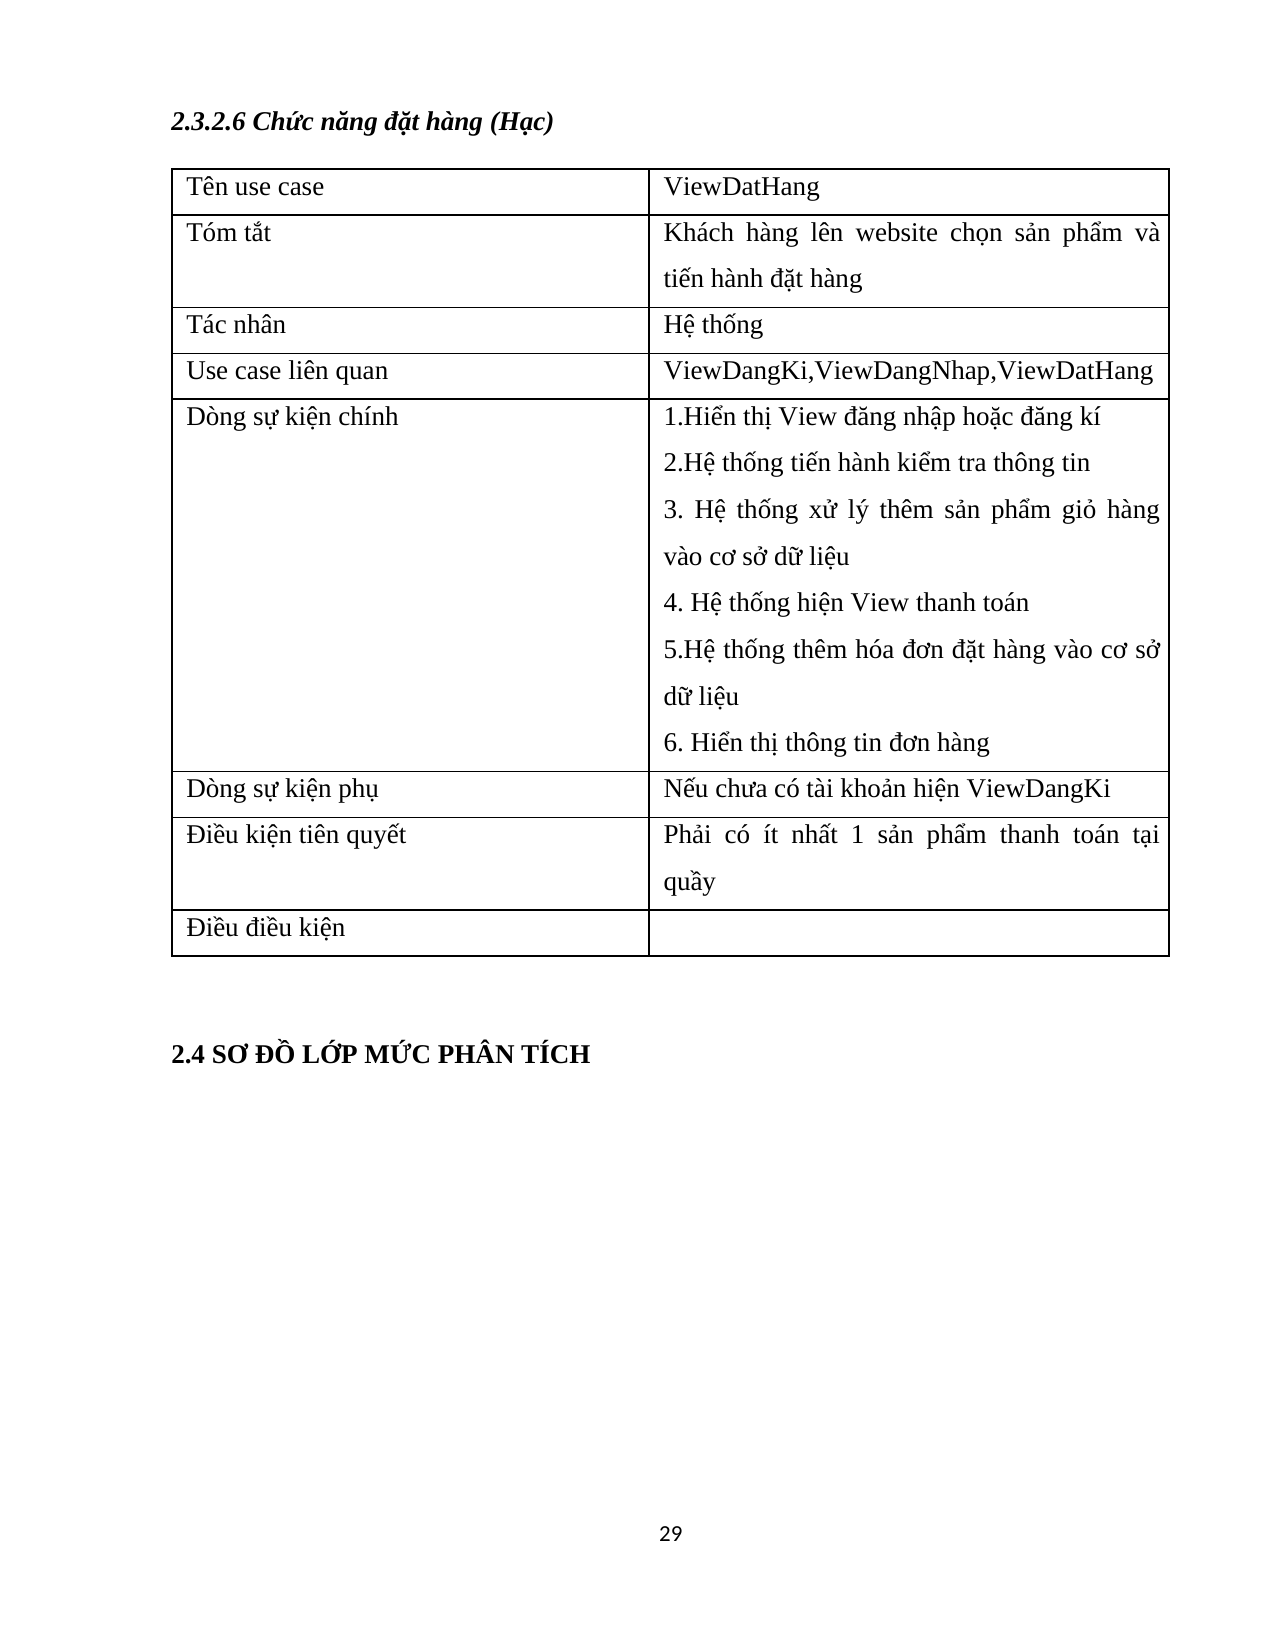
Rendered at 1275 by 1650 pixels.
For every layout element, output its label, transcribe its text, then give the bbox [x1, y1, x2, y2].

table_cell Hệ thống [650, 308, 1168, 352]
table_cell Khách hàng lên website chọn sản phẩm và tiến hành đặt hàng [650, 216, 1168, 307]
table_cell Use case liên quan [173, 354, 648, 398]
table_cell Tóm tắt [173, 216, 648, 307]
table_cell Điều kiện tiên quyết [173, 818, 648, 909]
table_cell ViewDangKi,ViewDangNhap,ViewDatHang [650, 354, 1168, 398]
table_cell Phải có ít nhất 1 sản phẩm thanh toán tại quầy [650, 818, 1168, 909]
table_cell 1.Hiển thị View đăng nhập hoặc đăng kí 2.Hệ thống tiến hành kiểm tra thông tin 3. Hệ thống xử lý thêm sản phẩm giỏ hàng vào cơ sở dữ liệu 4. Hệ thống hiện View thanh toán 5.Hệ thống thêm hóa đơn đặt hàng vào cơ sở dữ liệu 6. Hiển thị thông tin đơn hàng [650, 400, 1168, 771]
table_cell Dòng sự kiện phụ [173, 772, 648, 817]
table_cell [650, 911, 1168, 955]
table_header Tên use case [173, 170, 648, 214]
table_cell Nếu chưa có tài khoản hiện ViewDangKi [650, 772, 1168, 817]
list Chức năng đặt hàng (Hạc) [171, 105, 1170, 136]
list SƠ ĐỒ LỚP MỨC PHÂN TÍCH [171, 1038, 1170, 1069]
table_cell Dòng sự kiện chính [173, 400, 648, 771]
table_header ViewDatHang [650, 170, 1168, 214]
table_cell Tác nhân [173, 308, 648, 352]
table_cell Điều điều kiện [173, 911, 648, 955]
